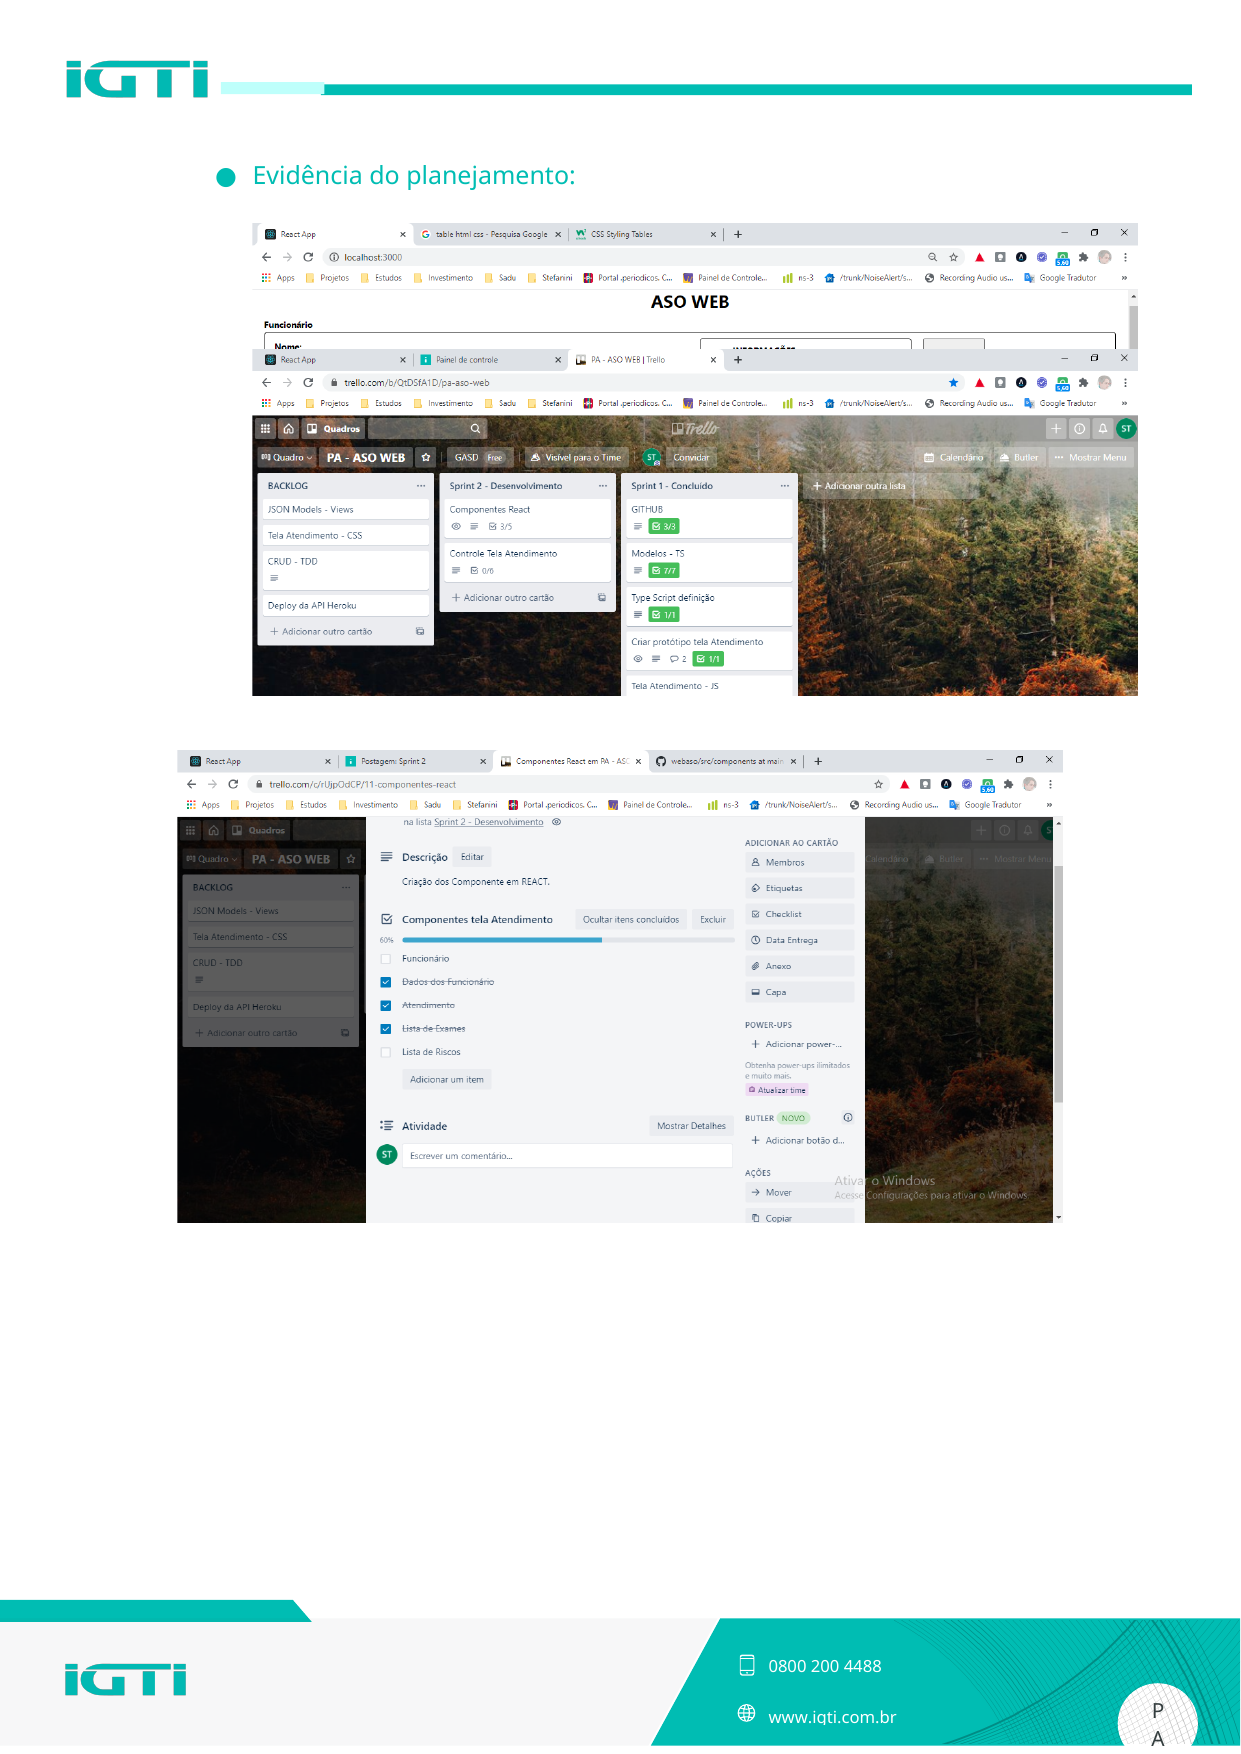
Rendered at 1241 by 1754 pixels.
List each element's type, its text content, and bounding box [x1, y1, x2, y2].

list Evidência do planejamento: [215, 148, 1063, 199]
picture [252, 223, 1138, 696]
picture [177, 750, 1063, 1223]
picture [890, 1620, 1241, 1744]
picture [58, 54, 216, 104]
picture [58, 1658, 193, 1701]
